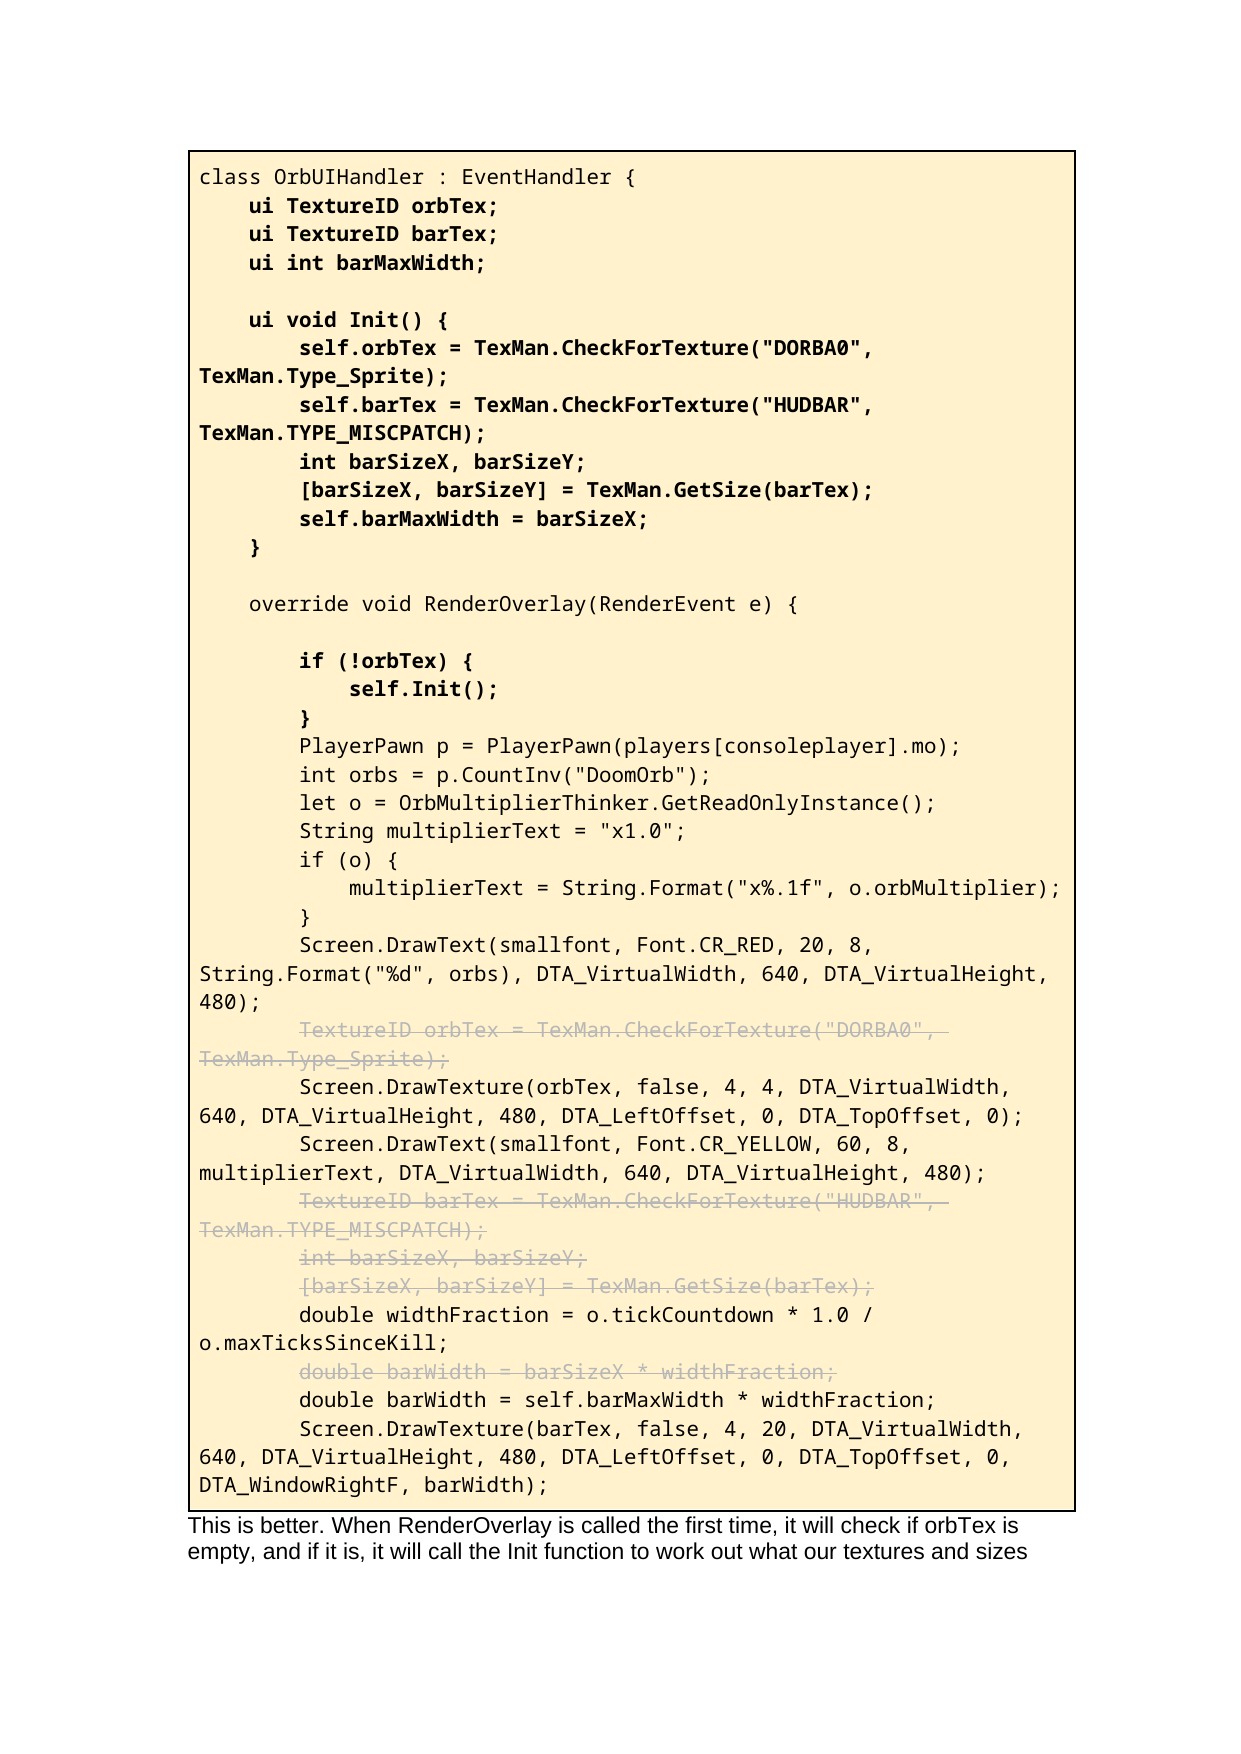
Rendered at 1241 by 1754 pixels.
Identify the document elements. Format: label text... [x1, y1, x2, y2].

table_cell class OrbUIHandler : EventHandler { ui TextureID orbTex; ui TextureID barTex; ui int barMaxWidth; ui void Init() { self.orbTex = TexMan.CheckForTexture("DORBA0", TexMan.Type_Sprite); self.barTex = TexMan.CheckForTexture("HUDBAR", TexMan.TYPE_MISCPATCH); int barSizeX, barSizeY; [barSizeX, barSizeY] = TexMan.GetSize(barTex); self.barMaxWidth = barSizeX; } override void RenderOverlay(RenderEvent e) { if (!orbTex) { self.Init(); } PlayerPawn p = PlayerPawn(players[consoleplayer].mo); int orbs = p.CountInv("DoomOrb"); let o = OrbMultiplierThinker.GetReadOnlyInstance(); String multiplierText = "x1.0"; if (o) { multiplierText = String.Format("x%.1f", o.orbMultiplier); } Screen.DrawText(smallfont, Font.CR_RED, 20, 8, String.Format("%d", orbs), DTA_VirtualWidth, 640, DTA_VirtualHeight, 480); TextureID orbTex = TexMan.CheckForTexture("DORBA0", TexMan.Type_Sprite); Screen.DrawTexture(orbTex, false, 4, 4, DTA_VirtualWidth, 640, DTA_VirtualHeight, 480, DTA_LeftOffset, 0, DTA_TopOffset, 0); Screen.DrawText(smallfont, Font.CR_YELLOW, 60, 8, multiplierText, DTA_VirtualWidth, 640, DTA_VirtualHeight, 480); TextureID barTex = TexMan.CheckForTexture("HUDBAR", TexMan.TYPE_MISCPATCH); int barSizeX, barSizeY; [barSizeX, barSizeY] = TexMan.GetSize(barTex); double widthFraction = o.tickCountdown * 1.0 / o.maxTicksSinceKill; double barWidth = barSizeX * widthFraction; double barWidth = self.barMaxWidth * widthFraction; Screen.DrawTexture(barTex, false, 4, 20, DTA_VirtualWidth, 640, DTA_VirtualHeight, 480, DTA_LeftOffset, 0, DTA_TopOffset, 0, DTA_WindowRightF, barWidth); [190, 152, 1074, 1509]
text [187, 1512, 1053, 1564]
